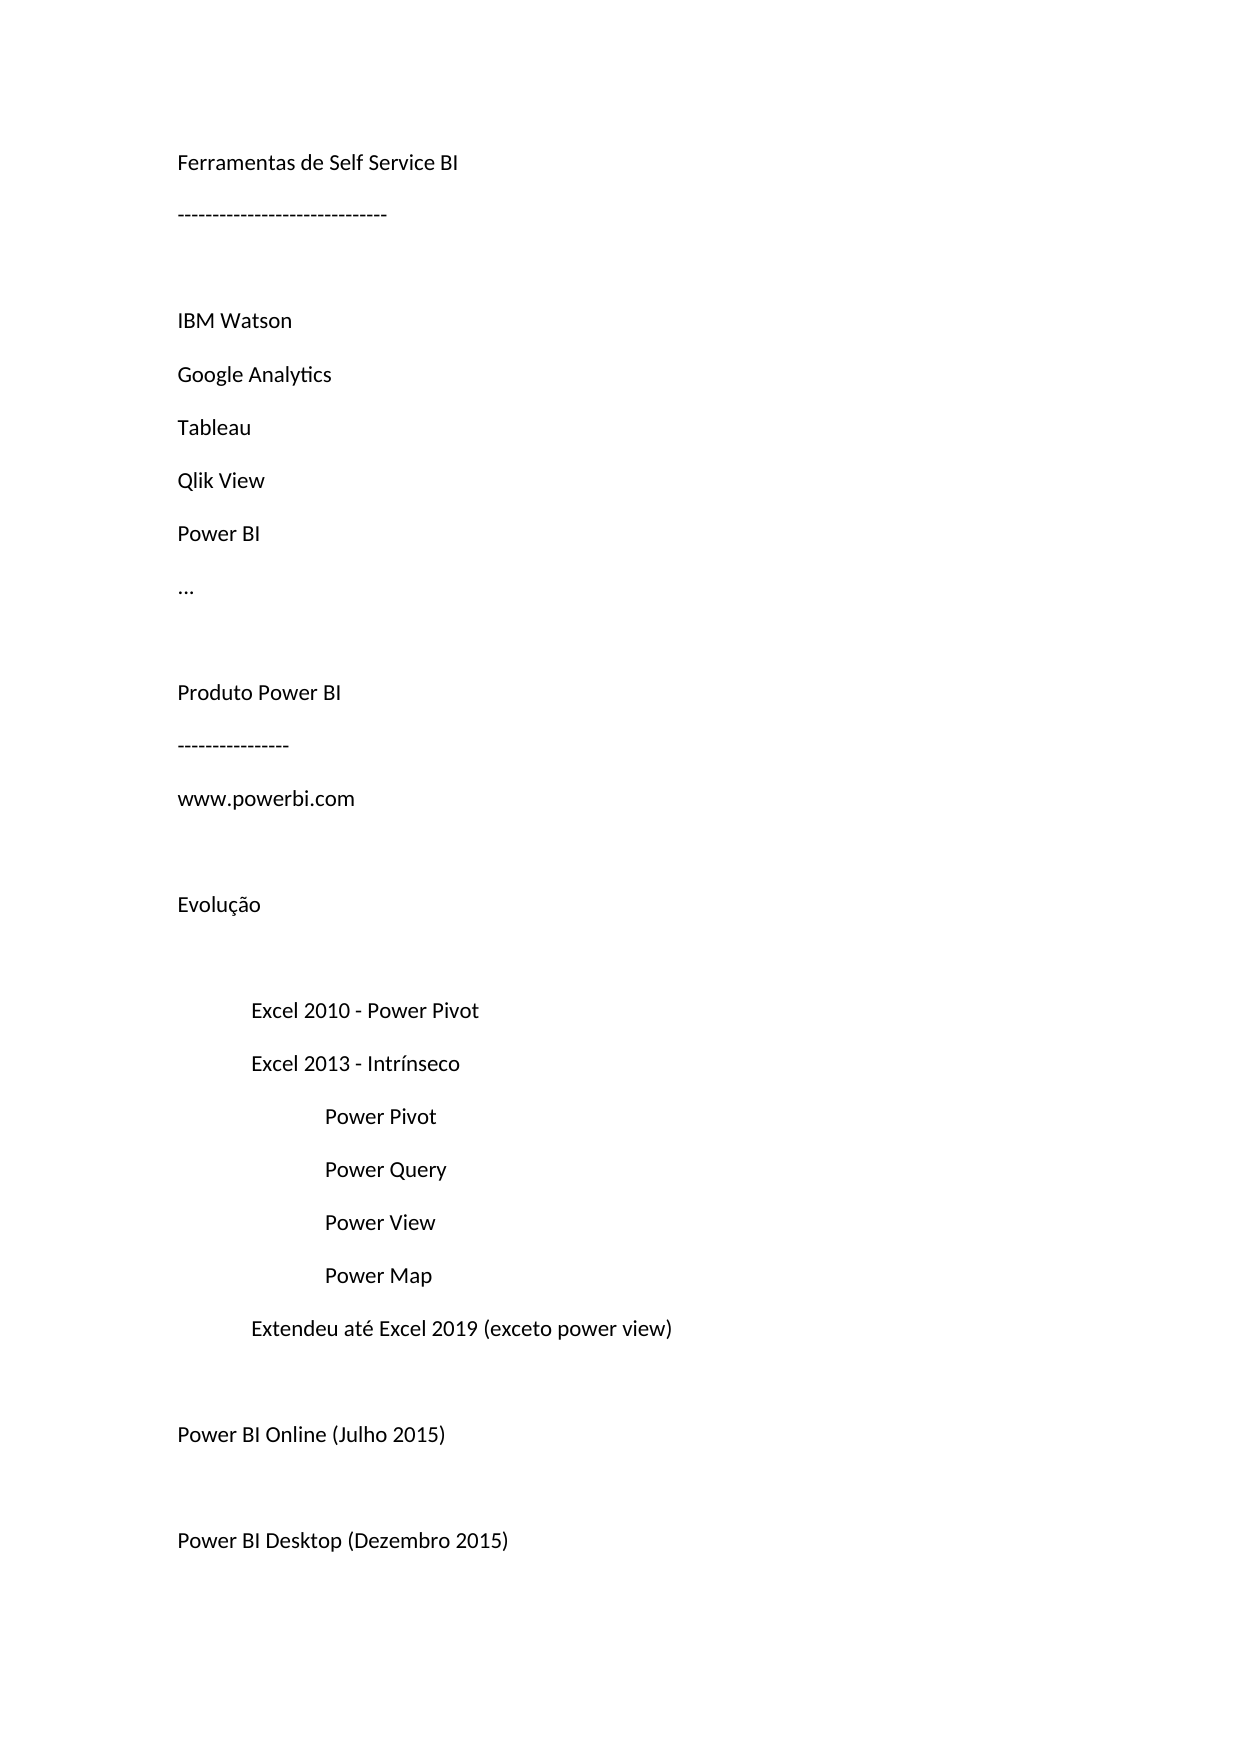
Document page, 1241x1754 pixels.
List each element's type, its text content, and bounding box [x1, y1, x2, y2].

text Qlik View [177, 466, 1063, 494]
text Power Map [177, 1261, 1063, 1289]
text ... [177, 572, 1063, 600]
text Google Analytics [177, 360, 1063, 388]
text ---------------- [177, 731, 1063, 759]
text Tableau [177, 413, 1063, 441]
text Excel 2010 - Power Pivot [177, 996, 1063, 1024]
text Power Query [177, 1155, 1063, 1183]
text Power BI Online (Julho 2015) [177, 1420, 1063, 1448]
text Excel 2013 - Intrínseco [177, 1049, 1063, 1077]
text Ferramentas de Self Service BI [177, 148, 1063, 176]
text Evolução [177, 890, 1063, 918]
text www.powerbi.com [177, 784, 1063, 812]
text ------------------------------ [177, 201, 1063, 229]
text Power View [177, 1208, 1063, 1236]
text Power BI Desktop (Dezembro 2015) [177, 1526, 1063, 1554]
text Produto Power BI [177, 678, 1063, 706]
text Power Pivot [177, 1102, 1063, 1130]
text IBM Watson [177, 307, 1063, 335]
text Extendeu até Excel 2019 (exceto power view) [177, 1314, 1063, 1342]
text Power BI [177, 519, 1063, 547]
